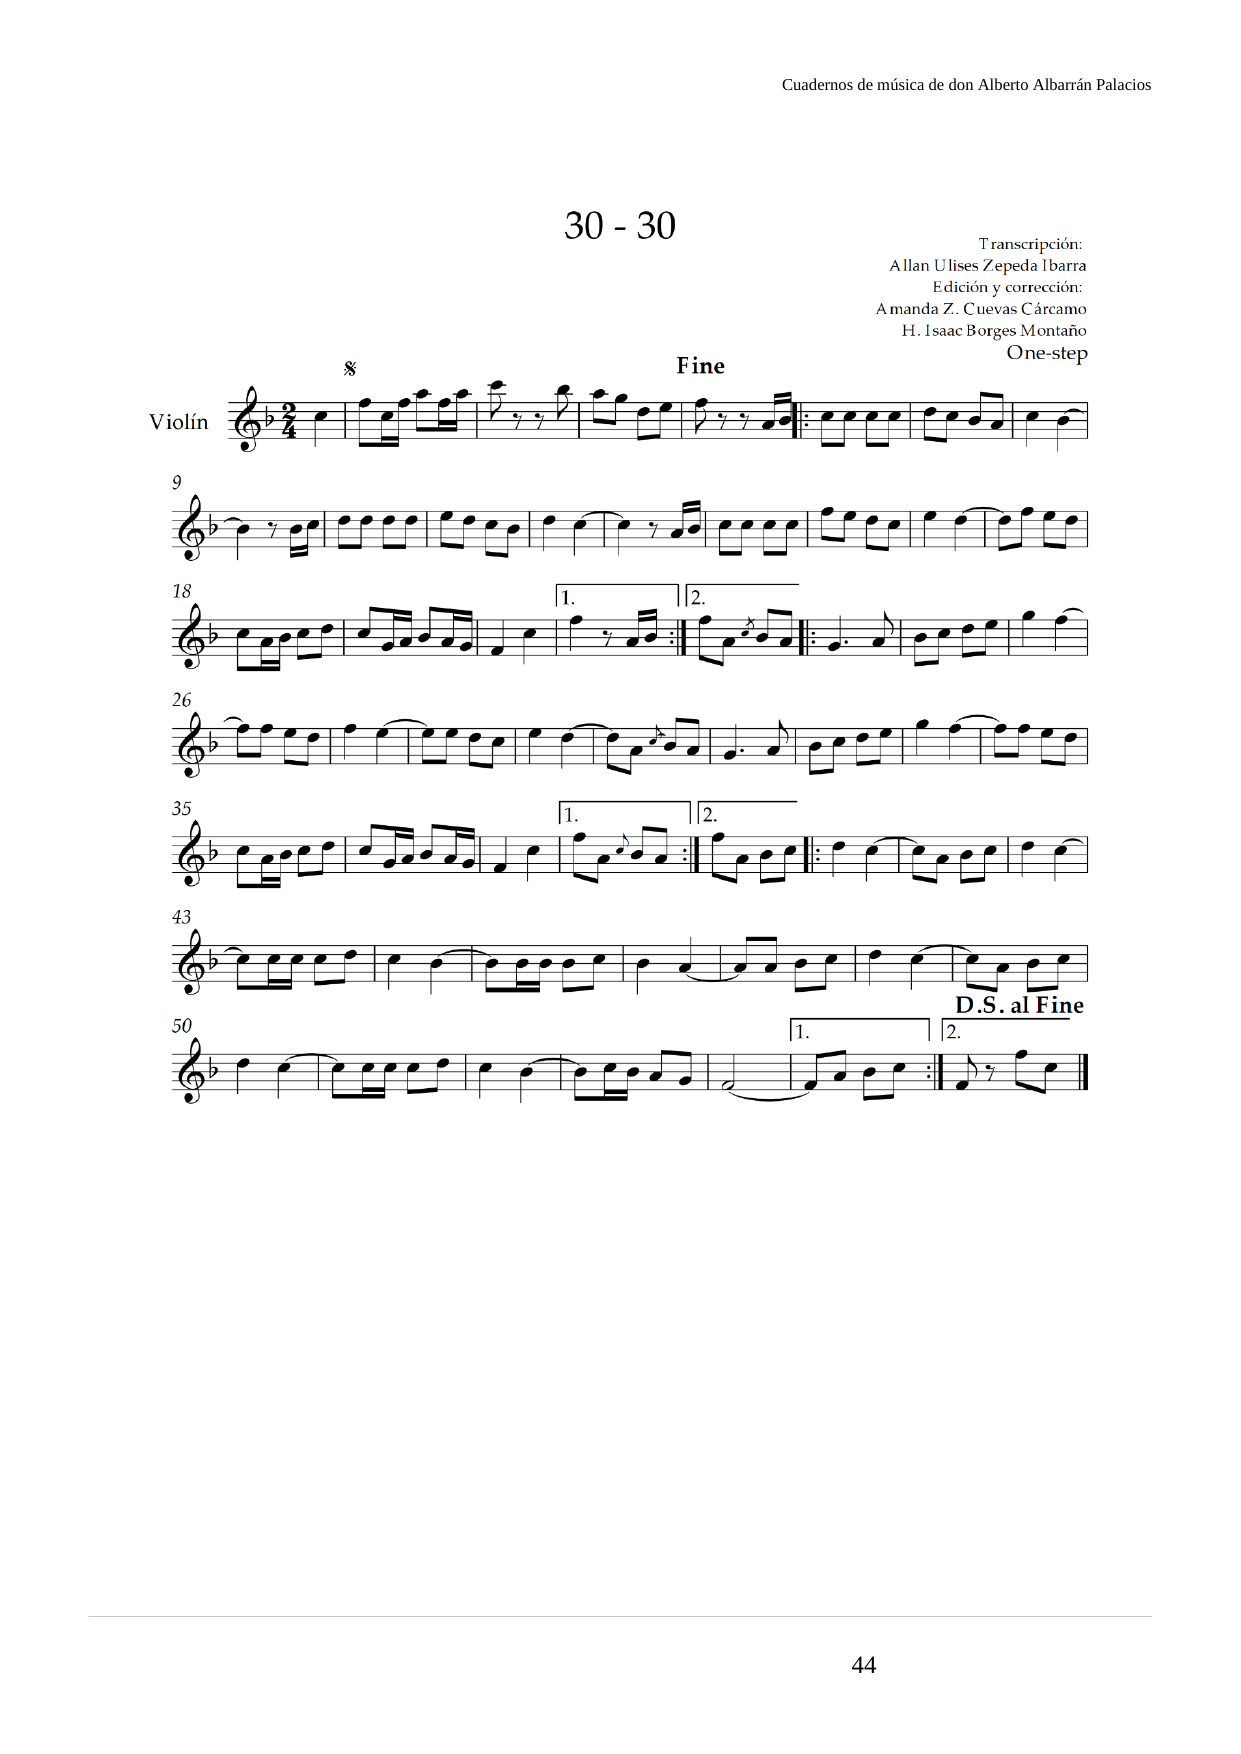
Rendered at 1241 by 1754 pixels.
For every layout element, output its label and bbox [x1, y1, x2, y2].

picture [88, 113, 1152, 1617]
